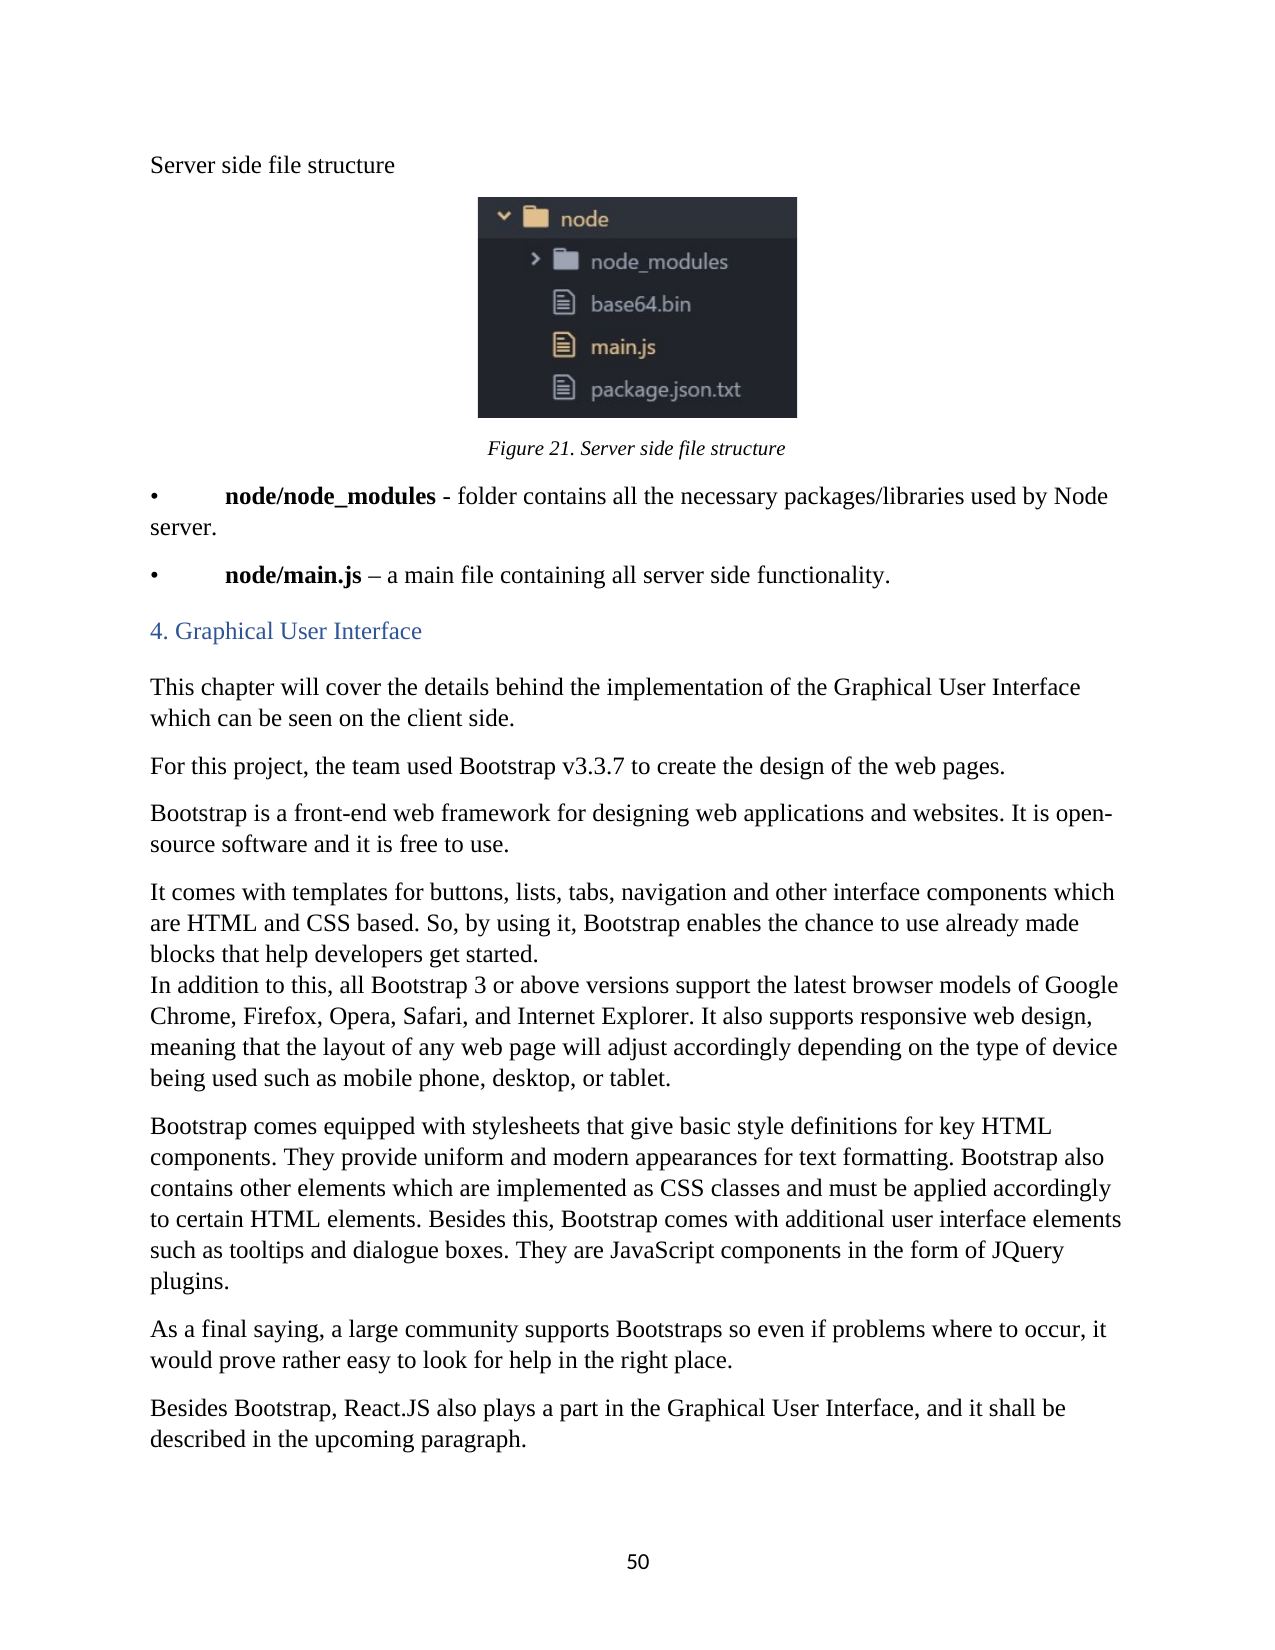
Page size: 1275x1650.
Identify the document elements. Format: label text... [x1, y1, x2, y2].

text This chapter will cover the details behind the implementation of the Graphical User Interface which can be seen on the client side. [150, 672, 1125, 732]
text For this project, the team used Bootstrap v3.3.7 to create the design of the web pages. [150, 751, 1125, 779]
text Figure 21. Server side file structure [150, 436, 1125, 460]
text As a final saying, a large community supports Bootstraps so even if problems where to occur, it would prove rather easy to look for help in the right place. [150, 1314, 1125, 1374]
text Server side file structure [150, 150, 1125, 179]
text It comes with templates for buttons, lists, tabs, navigation and other interface components which are HTML and CSS based. So, by using it, Bootstrap enables the chance to use already made blocks that help developers get started. In addition to this, all Bootstrap 3 or above versions support the latest browser models of Google Chrome, Firefox, Opera, Safari, and Internet Explorer. It also supports responsive web design, meaning that the layout of any web page will adjust accordingly depending on the type of device being used such as mobile phone, desktop, or tablet. [150, 877, 1125, 1092]
text Besides Bootstrap, React.JS also plays a part in the Graphical User Interface, and it shall be described in the upcoming paragraph. [150, 1393, 1125, 1453]
text • node/node_modules - folder contains all the necessary packages/libraries used by Node server. [150, 481, 1125, 541]
text Bootstrap is a front-end web framework for designing web applications and websites. It is open-source software and it is free to use. [150, 798, 1125, 858]
text Bootstrap comes equipped with stylesheets that give basic style definitions for key HTML components. They provide uniform and modern appearances for text formatting. Bootstrap also contains other elements which are implemented as CSS classes and must be applied accordingly to certain HTML elements. Besides this, Bootstrap comes with additional user interface elements such as tooltips and dialogue boxes. They are JavaScript components in the form of JQuery plugins. [150, 1111, 1125, 1295]
picture [477, 197, 798, 418]
subtitle 4. Graphical User Interface [150, 616, 1125, 645]
text • node/main.js – a main file containing all server side functionality. [150, 560, 1125, 589]
